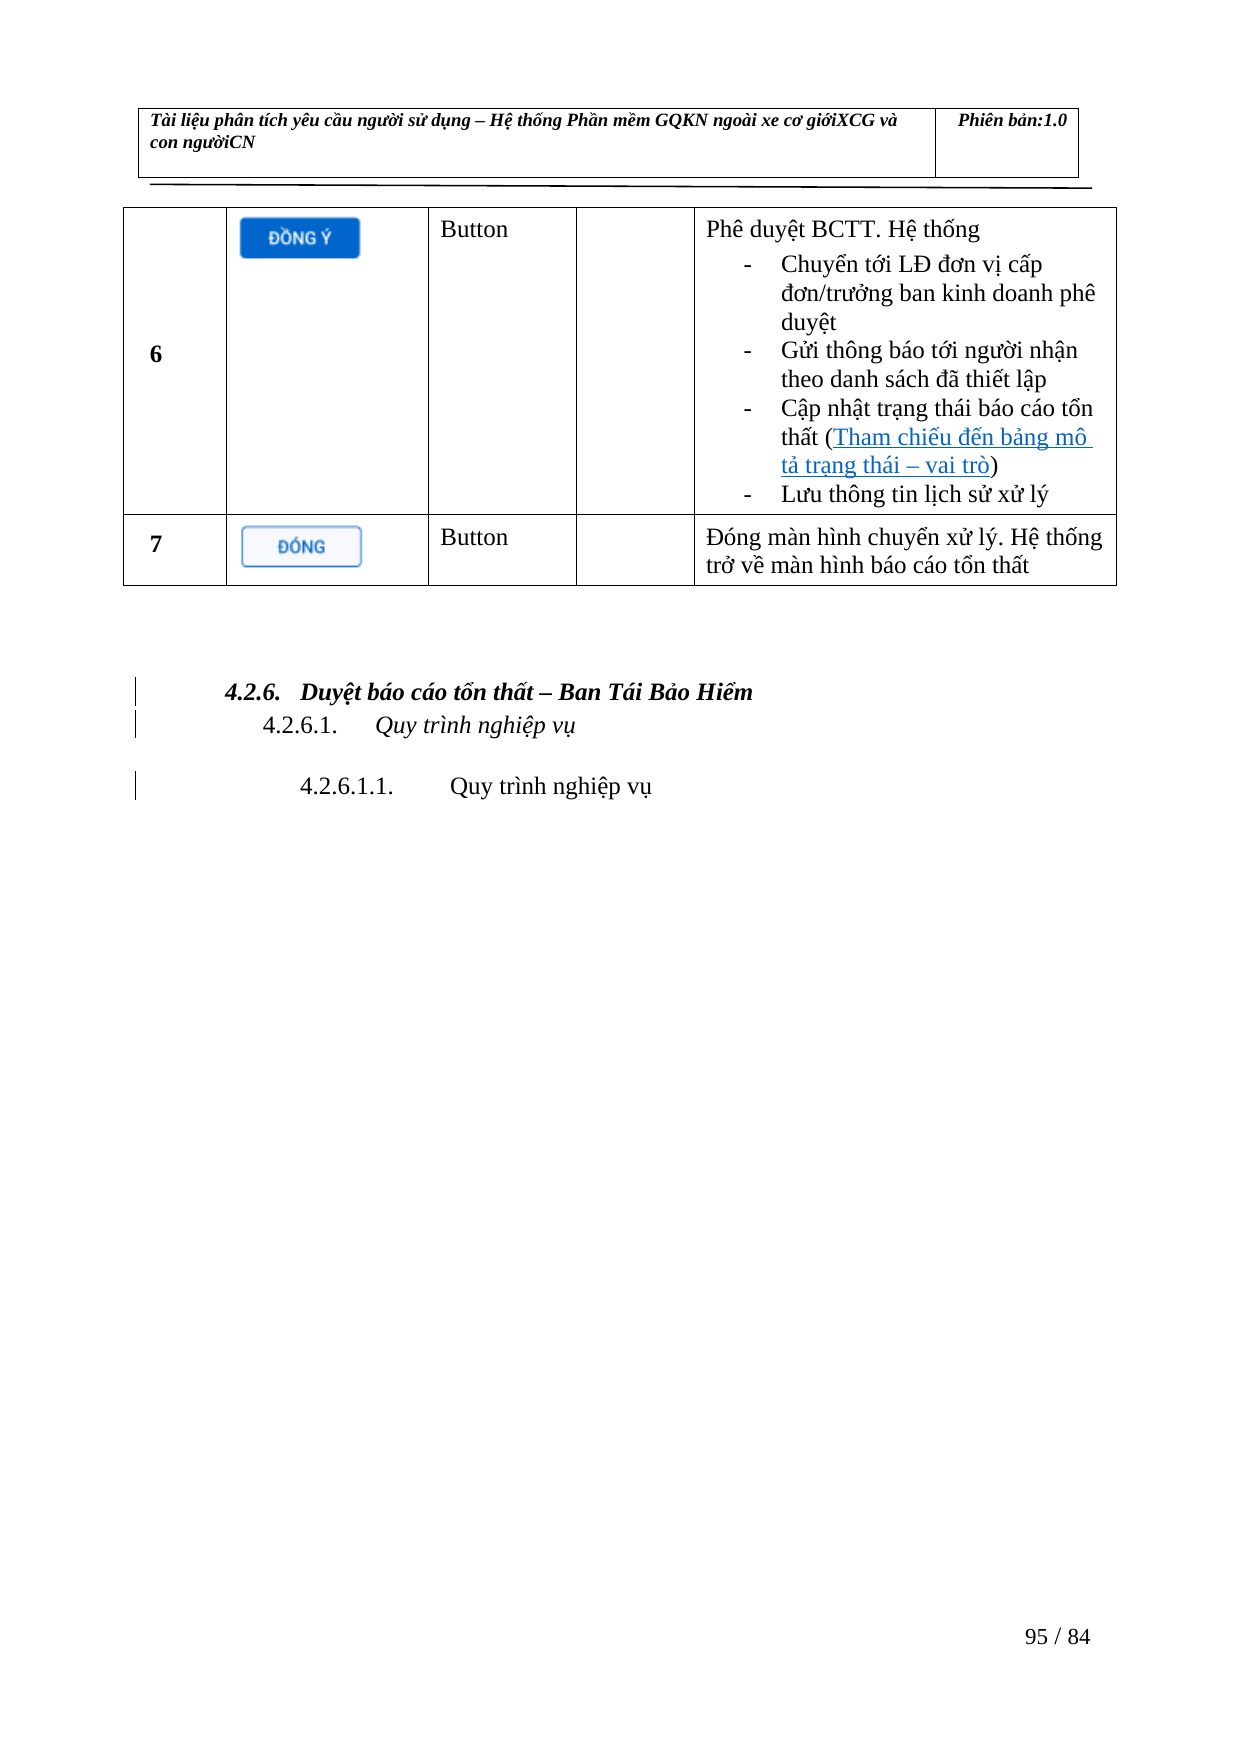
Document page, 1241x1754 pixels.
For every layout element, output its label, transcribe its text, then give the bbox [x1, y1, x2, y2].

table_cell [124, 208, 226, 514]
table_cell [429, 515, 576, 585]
subtitle Quy trình nghiệp vụ [263, 710, 1090, 738]
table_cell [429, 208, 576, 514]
picture [237, 521, 367, 574]
picture [237, 214, 367, 265]
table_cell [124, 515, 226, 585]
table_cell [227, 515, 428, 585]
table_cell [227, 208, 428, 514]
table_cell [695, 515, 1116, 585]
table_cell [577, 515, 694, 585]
subtitle Duyệt báo cáo tổn thất – Ban Tái Bảo Hiểm [225, 677, 1090, 706]
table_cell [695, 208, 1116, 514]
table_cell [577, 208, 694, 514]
subtitle Quy trình nghiệp vụ [300, 771, 1090, 800]
